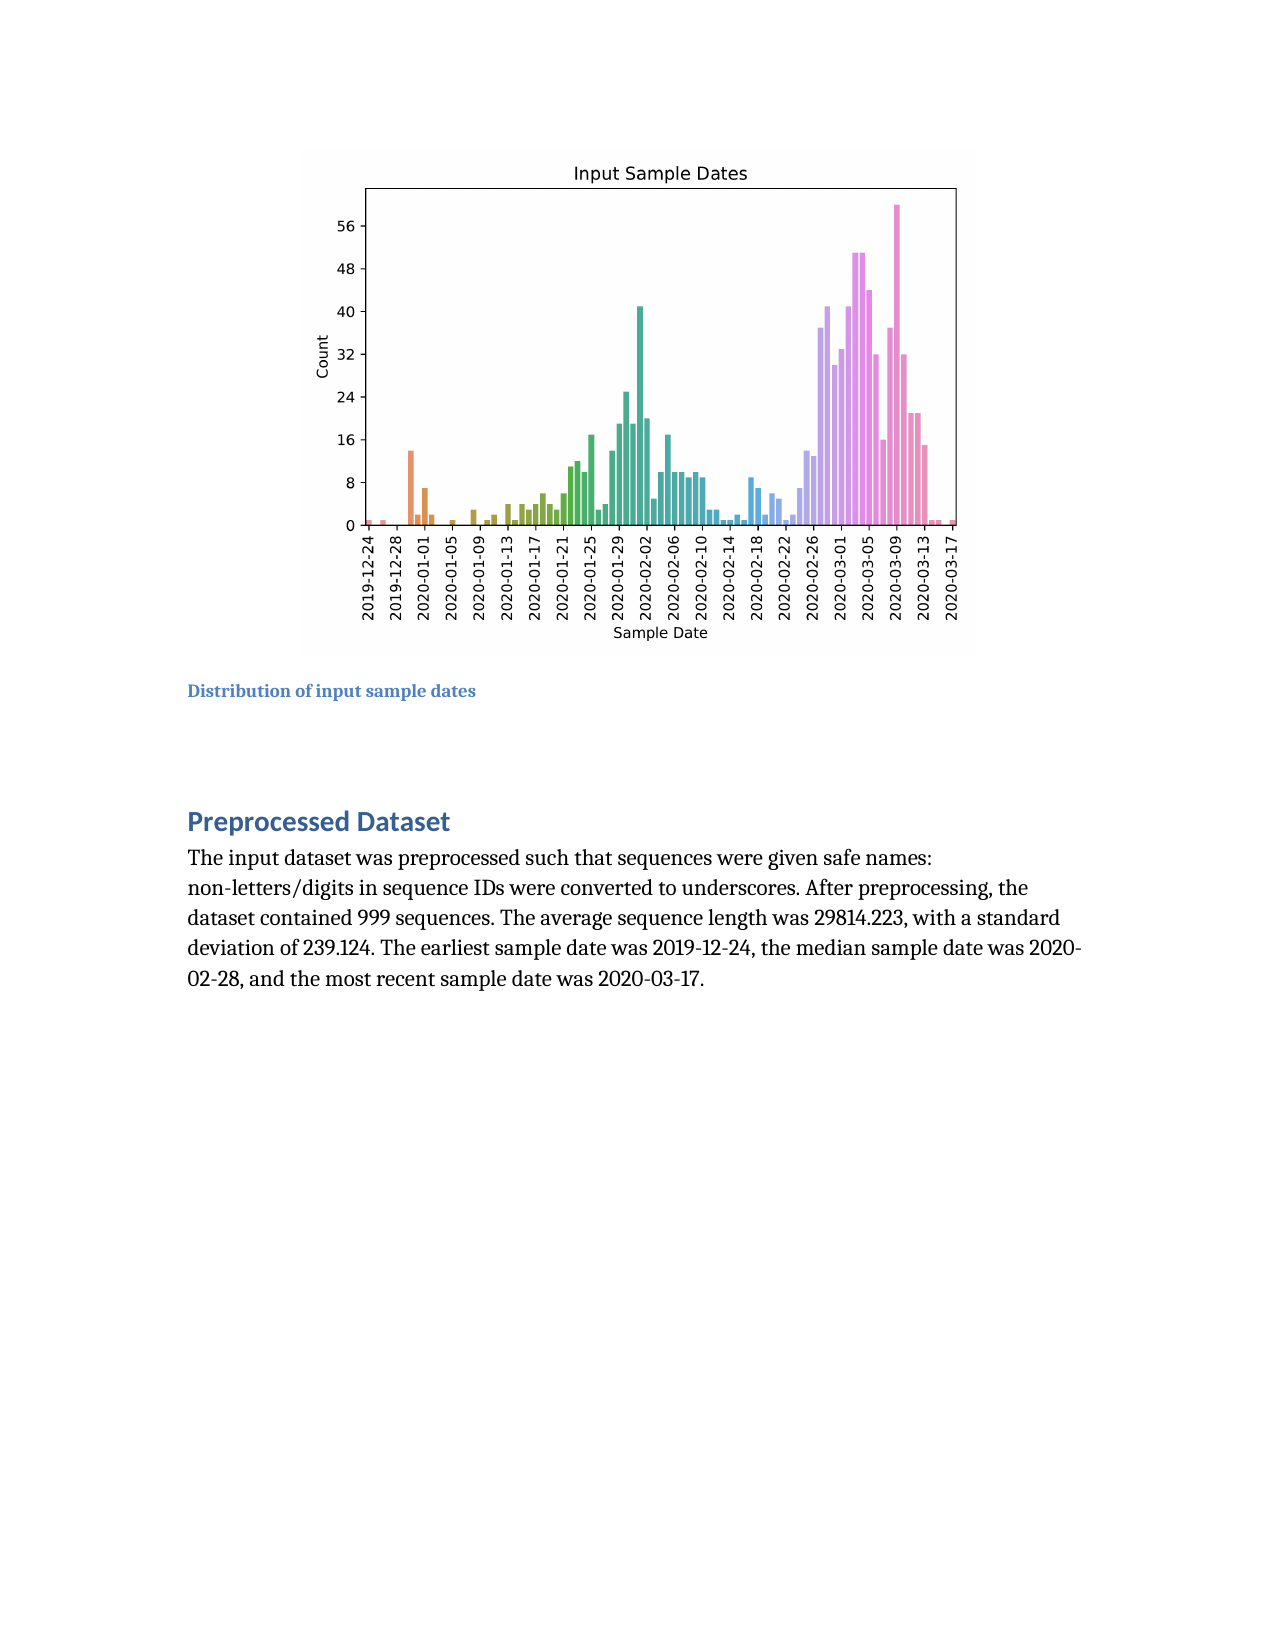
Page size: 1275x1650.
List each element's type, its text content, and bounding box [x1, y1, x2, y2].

text Distribution of input sample dates [187, 681, 1087, 702]
subtitle Preprocessed Dataset [187, 803, 1087, 839]
text The input dataset was preprocessed such that sequences were given safe names: non-letters/digits in sequence IDs were converted to underscores. After preprocessing, the dataset contained 999 sequences. The average sequence length was 29814.223, with a standard deviation of 239.124. The earliest sample date was 2019-12-24, the median sample date was 2020-02-28, and the most recent sample date was 2020-03-17. [187, 844, 1087, 992]
picture [300, 150, 976, 657]
